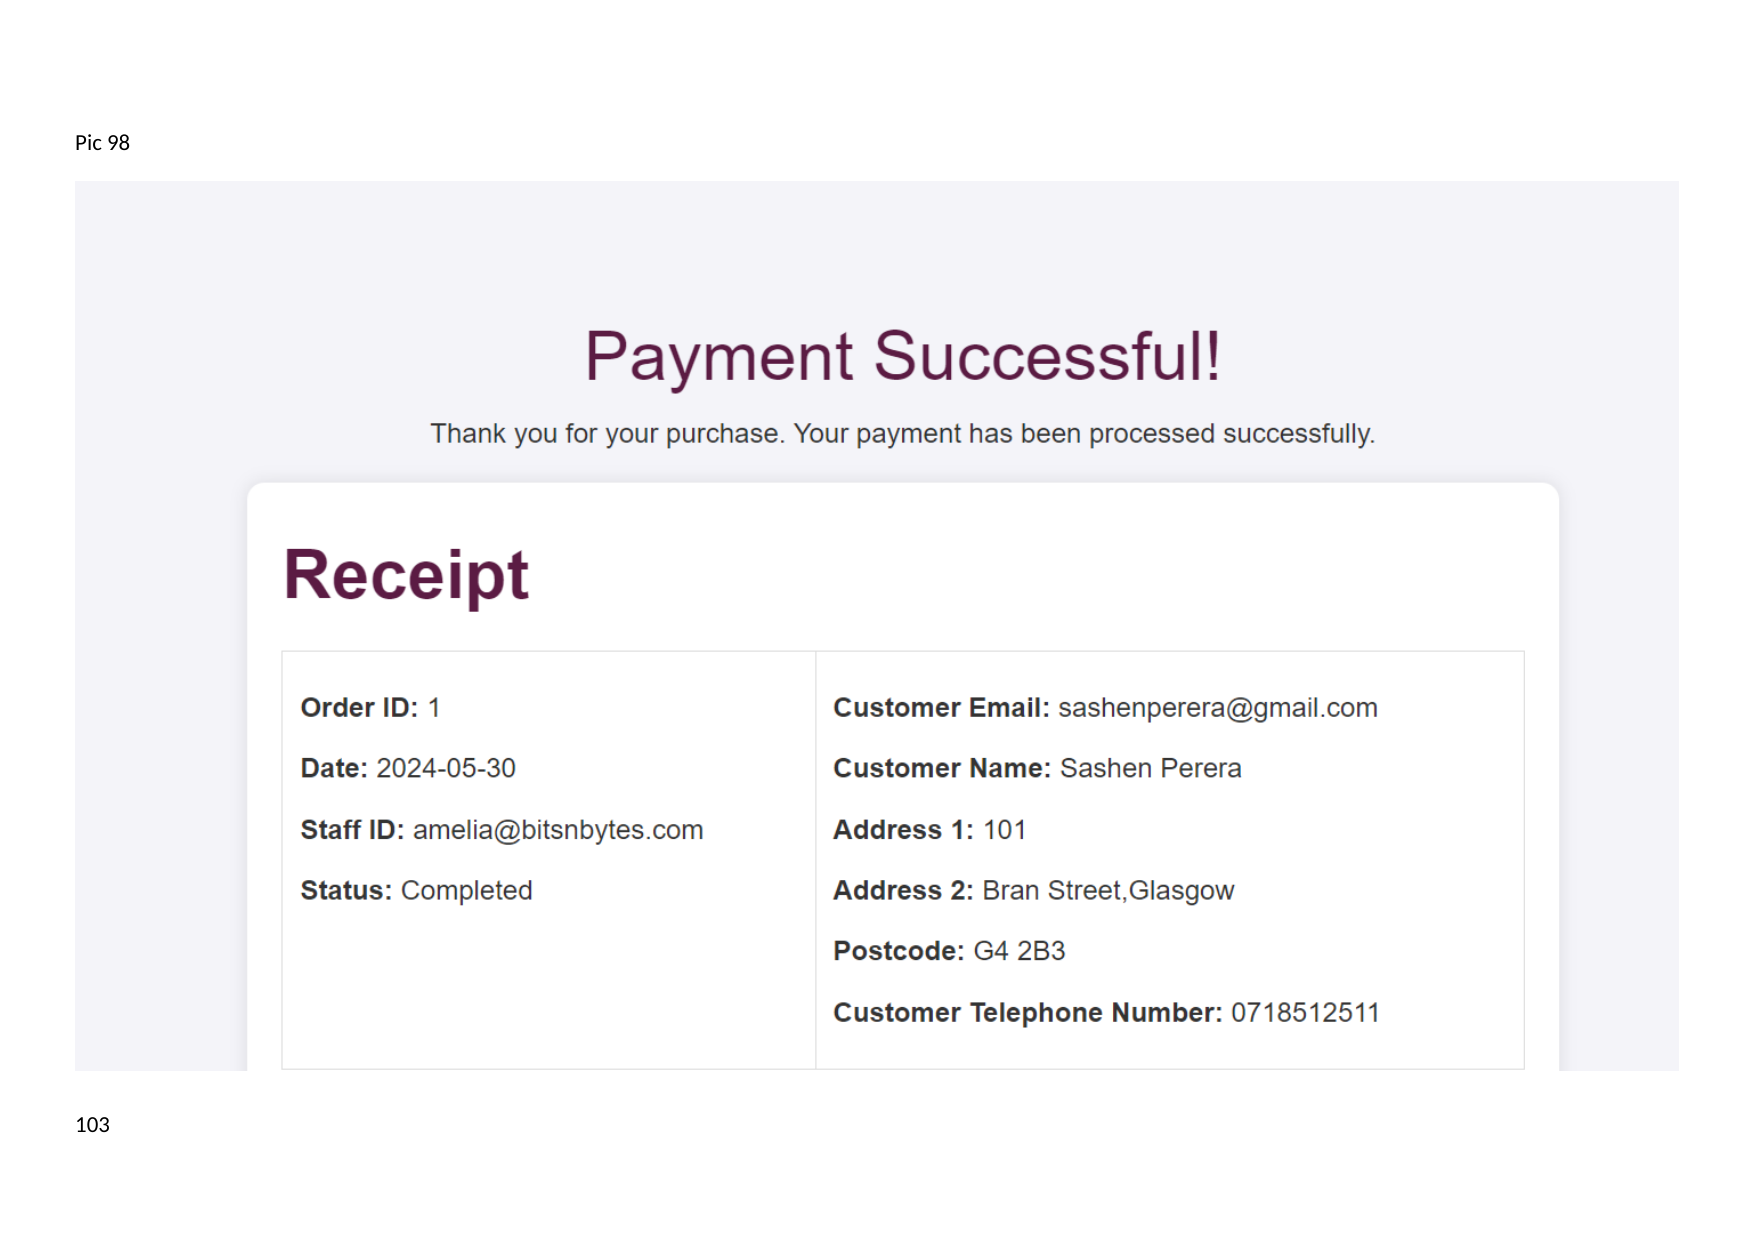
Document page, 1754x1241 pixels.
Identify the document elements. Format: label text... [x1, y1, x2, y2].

picture [75, 181, 1679, 1071]
text Pic 98 [75, 128, 1679, 156]
